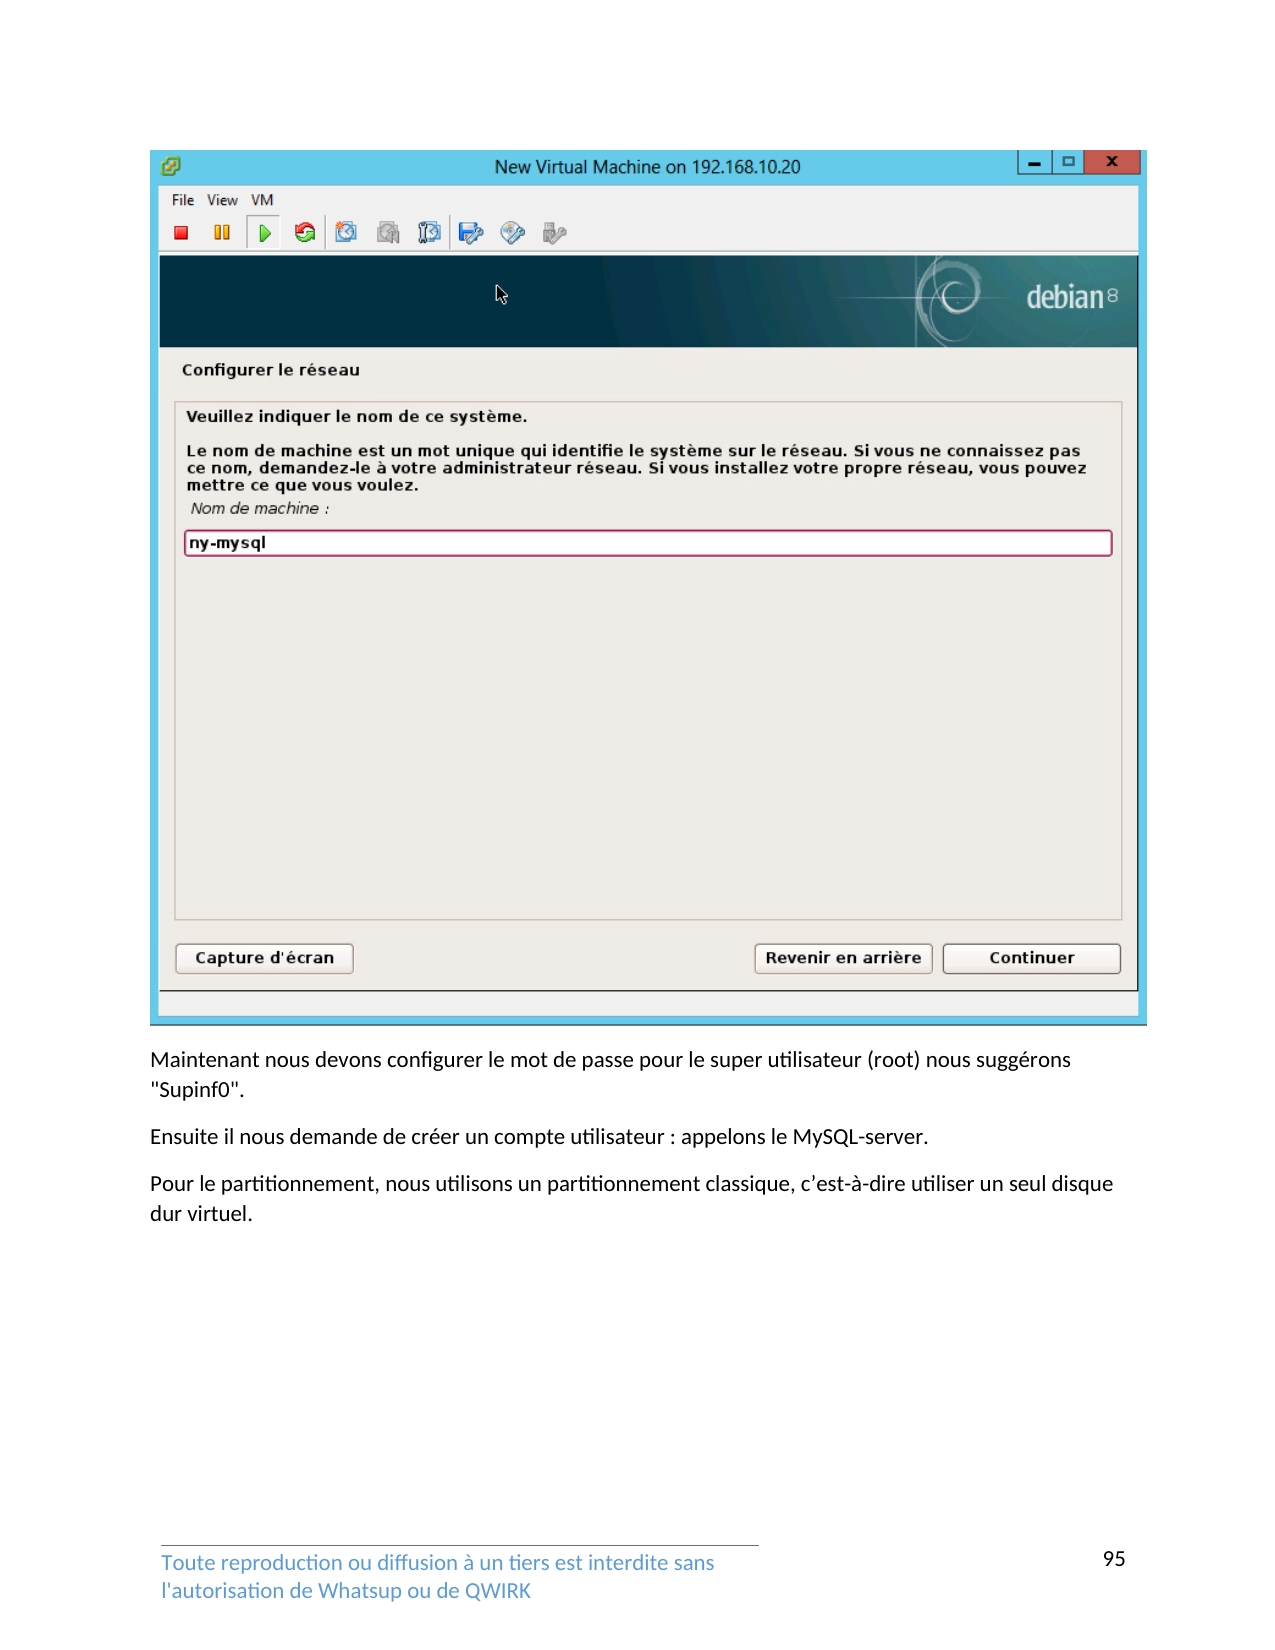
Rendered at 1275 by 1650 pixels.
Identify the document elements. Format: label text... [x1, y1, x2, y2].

text Ensuite il nous demande de créer un compte utilisateur : appelons le MySQL-server. [150, 1122, 1125, 1150]
picture [150, 150, 1147, 1027]
text Maintenant nous devons configurer le mot de passe pour le super utilisateur (root) nous suggérons "Supinf0". [150, 1045, 1125, 1103]
text Pour le partitionnement, nous utilisons un partitionnement classique, c’est-à-dire utiliser un seul disque dur virtuel. [150, 1169, 1125, 1227]
